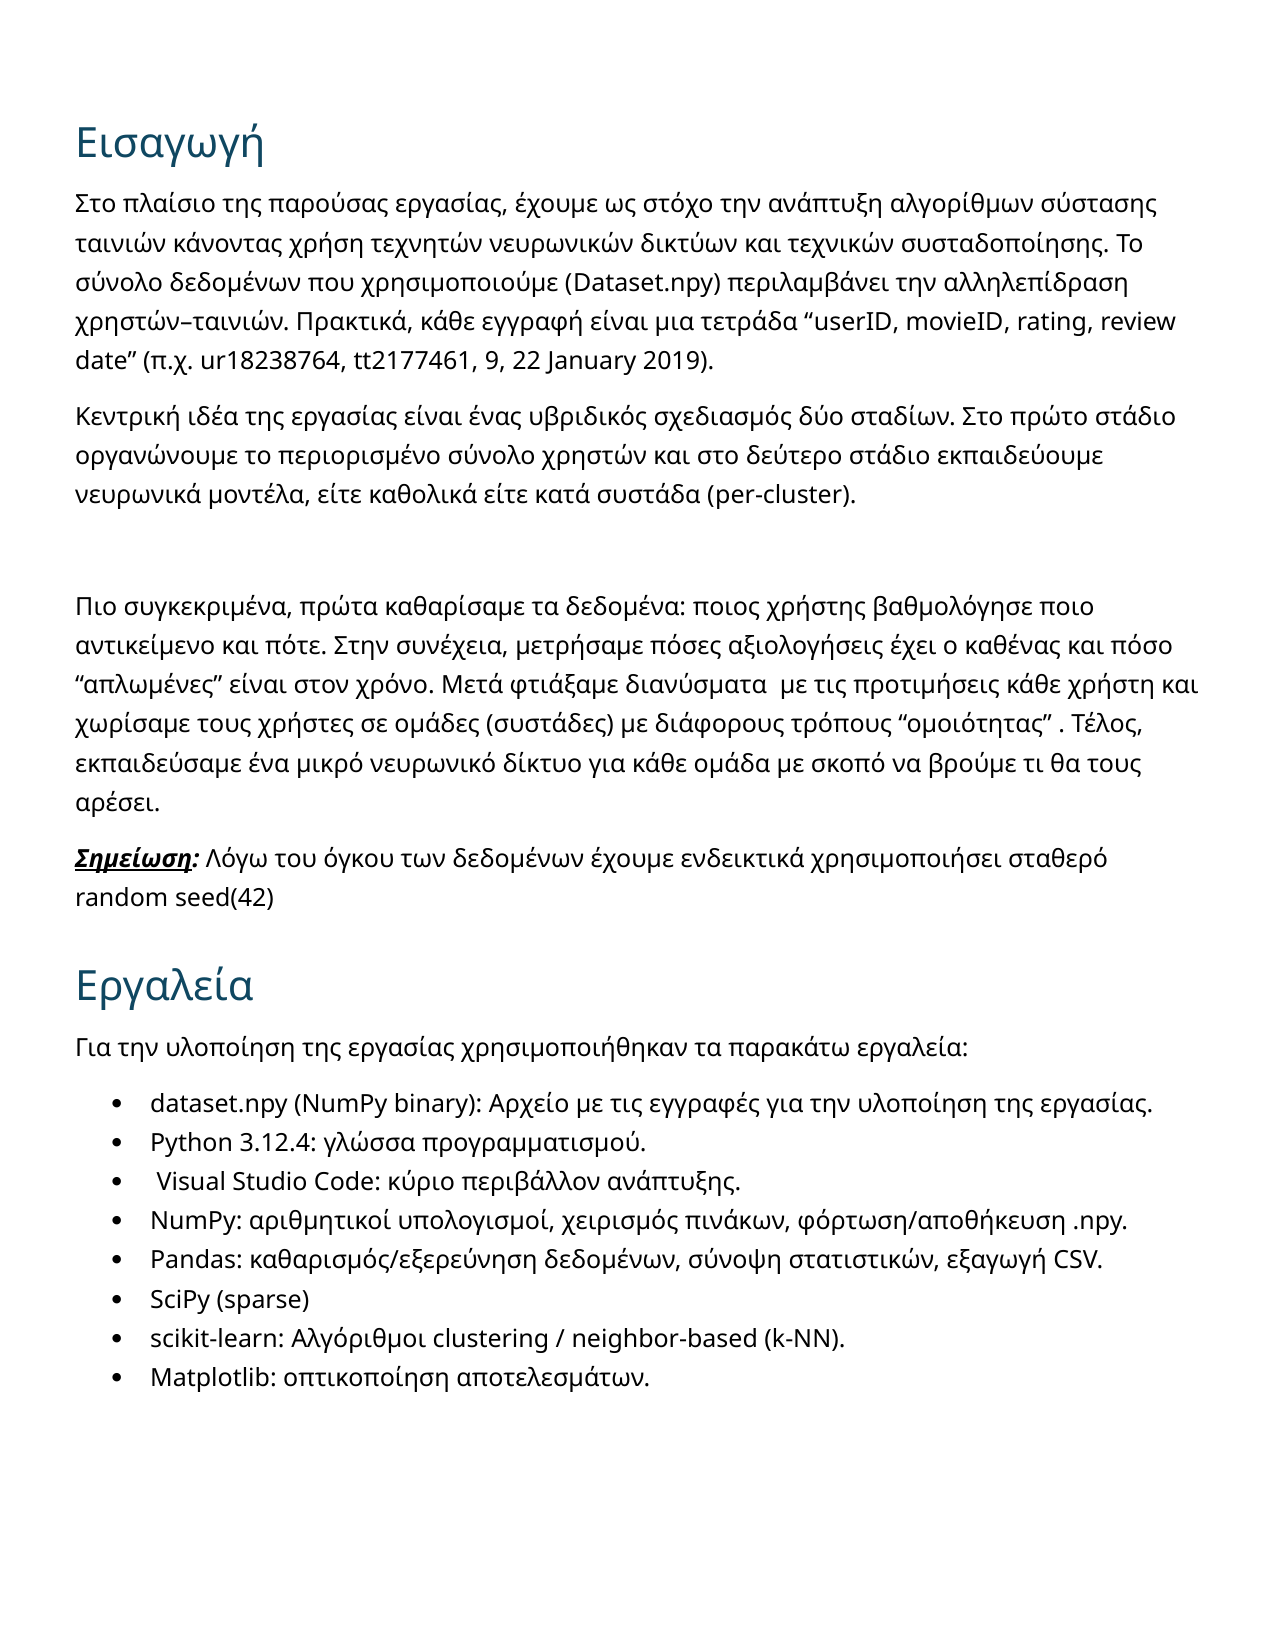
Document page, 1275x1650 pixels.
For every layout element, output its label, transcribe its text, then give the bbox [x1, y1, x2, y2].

text Σημείωση: Λόγω του όγκου των δεδομένων έχουμε ενδεικτικά χρησιμοποιήσει σταθερό random seed(42) [75, 840, 1200, 913]
list NumPy: αριθμητικοί υπολογισμοί, χειρισμός πινάκων, φόρτωση/αποθήκευση .npy. [112, 1203, 1200, 1237]
list Visual Studio Code: κύριο περιβάλλον ανάπτυξης. [112, 1164, 1200, 1198]
list Pandas: καθαρισμός/εξερεύνηση δεδομένων, σύνοψη στατιστικών, εξαγωγή CSV. [112, 1242, 1200, 1276]
text Στο πλαίσιο της παρούσας εργασίας, έχουμε ως στόχο την ανάπτυξη αλγορίθμων σύστασης ταινιών κάνοντας χρήση τεχνητών νευρωνικών δικτύων και τεχνικών συσταδοποίησης. Το σύνολο δεδομένων που χρησιμοποιούμε (Dataset.npy) περιλαμβάνει την αλληλεπίδραση χρηστών–ταινιών. Πρακτικά, κάθε εγγραφή είναι μια τετράδα “userID, movieID, rating, review date” (π.χ. ur18238764, tt2177461, 9, 22 January 2019). [75, 186, 1200, 377]
text Πιο συγκεκριμένα, πρώτα καθαρίσαμε τα δεδομένα: ποιος χρήστης βαθμολόγησε ποιο αντικείμενο και πότε. Στην συνέχεια, μετρήσαμε πόσες αξιολογήσεις έχει ο καθένας και πόσο “απλωμένες” είναι στον χρόνο. Μετά φτιάξαμε διανύσματα με τις προτιμήσεις κάθε χρήστη και χωρίσαμε τους χρήστες σε ομάδες (συστάδες) με διάφορους τρόπους “ομοιότητας” . Τέλος, εκπαιδεύσαμε ένα μικρό νευρωνικό δίκτυο για κάθε ομάδα με σκοπό να βρούμε τι θα τους αρέσει. [75, 588, 1200, 818]
subtitle Εργαλεία [75, 956, 1200, 1013]
text Για την υλοποίηση της εργασίας χρησιμοποιήθηκαν τα παρακάτω εργαλεία: [75, 1029, 1200, 1064]
list Matplotlib: οπτικοποίηση αποτελεσμάτων. [112, 1359, 1200, 1394]
list SciPy (sparse) [112, 1281, 1200, 1315]
list dataset.npy (NumPy binary): Αρχείο με τις εγγραφές για την υλοποίηση της εργασίας. [112, 1085, 1200, 1119]
list Python 3.12.4: γλώσσα προγραμματισμού. [112, 1124, 1200, 1159]
list scikit-learn: Αλγόριθμοι clustering / neighbor-based (k-NN). [112, 1320, 1200, 1354]
subtitle Εισαγωγή [75, 112, 1200, 169]
text Κεντρική ιδέα της εργασίας είναι ένας υβριδικός σχεδιασμός δύο σταδίων. Στο πρώτο στάδιο οργανώνουμε το περιορισμένο σύνολο χρηστών και στο δεύτερο στάδιο εκπαιδεύουμε νευρωνικά μοντέλα, είτε καθολικά είτε κατά συστάδα (per-cluster). [75, 398, 1200, 511]
